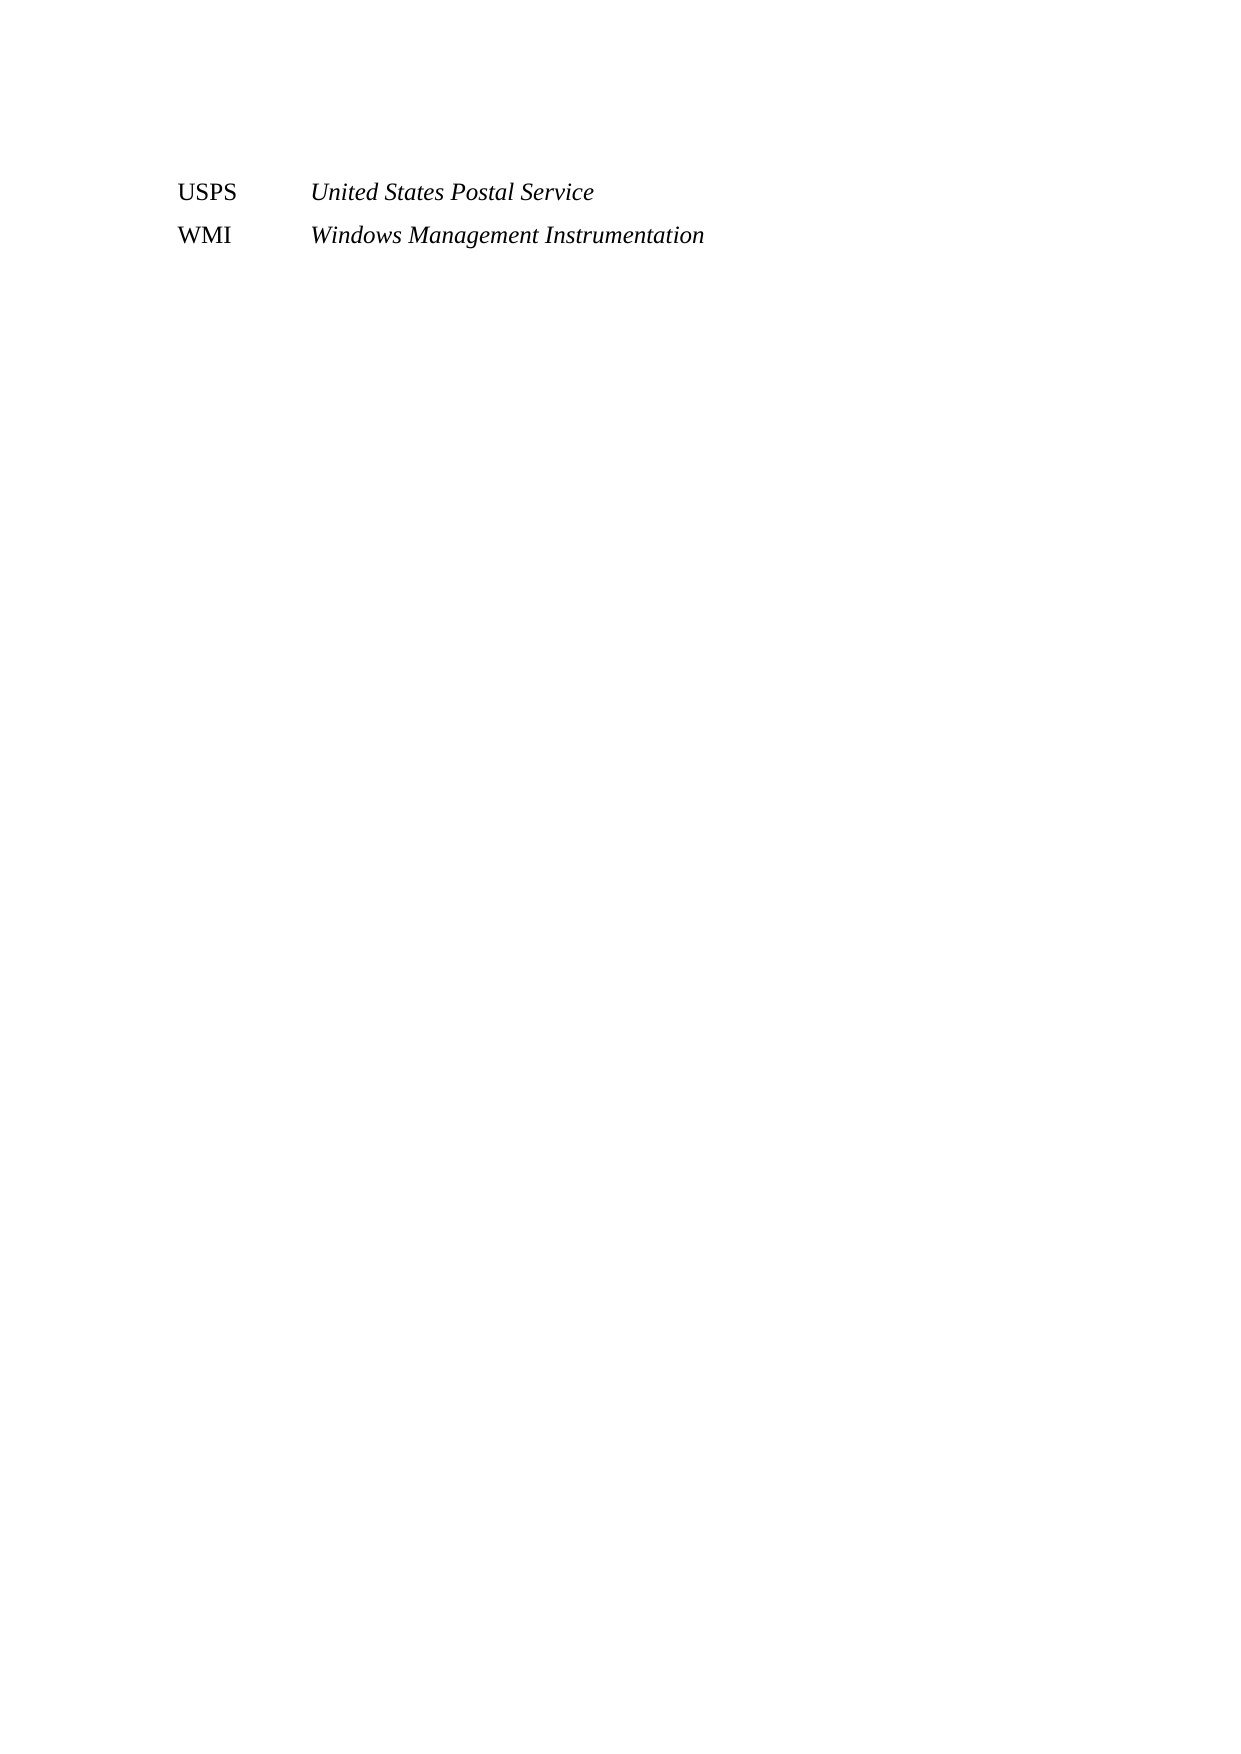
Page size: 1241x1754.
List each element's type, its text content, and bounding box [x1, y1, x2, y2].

text USPS United States Postal Service [177, 177, 1122, 206]
text WMI Windows Management Instrumentation [177, 220, 1122, 249]
